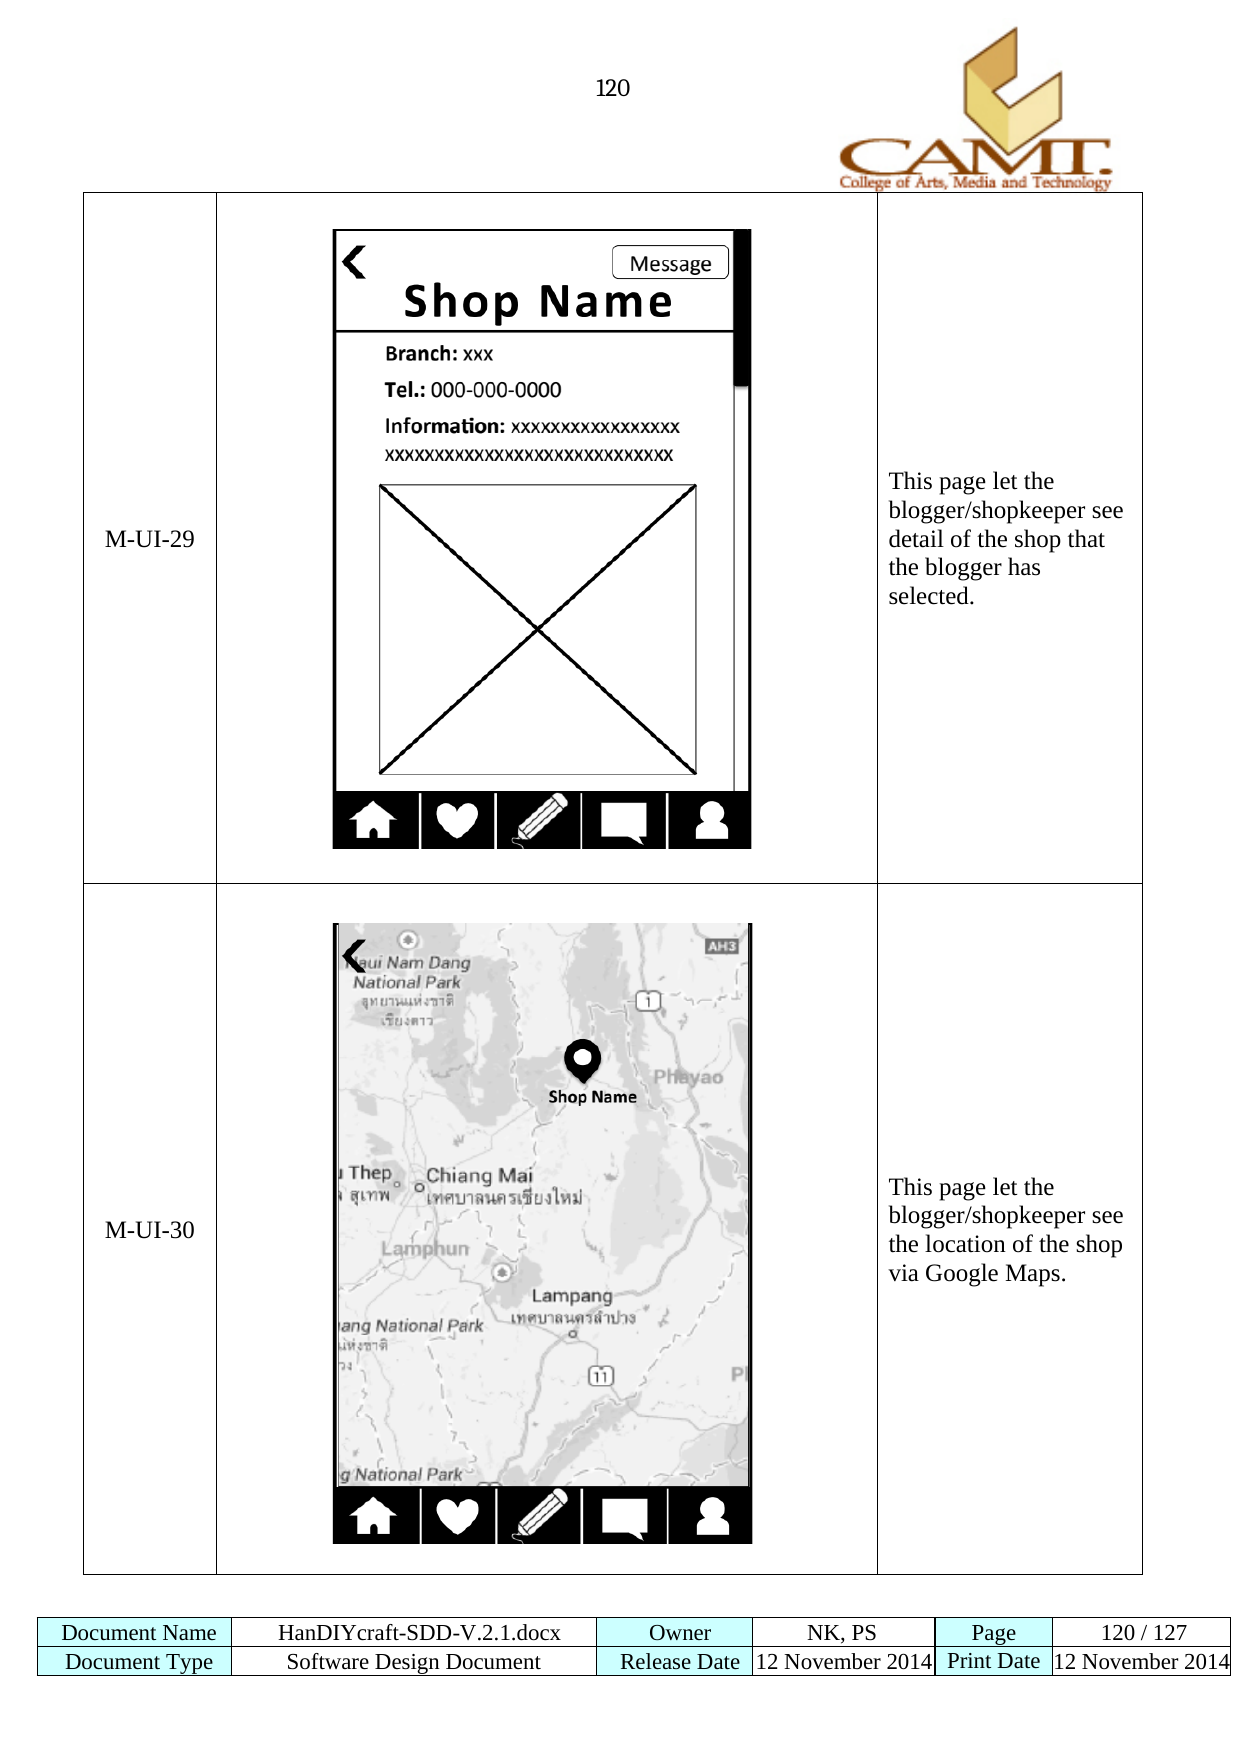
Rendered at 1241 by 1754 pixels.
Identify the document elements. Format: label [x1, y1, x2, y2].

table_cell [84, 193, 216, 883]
picture [755, 18, 1221, 207]
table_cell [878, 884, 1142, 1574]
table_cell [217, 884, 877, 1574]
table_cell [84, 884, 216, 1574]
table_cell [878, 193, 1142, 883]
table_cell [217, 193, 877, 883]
